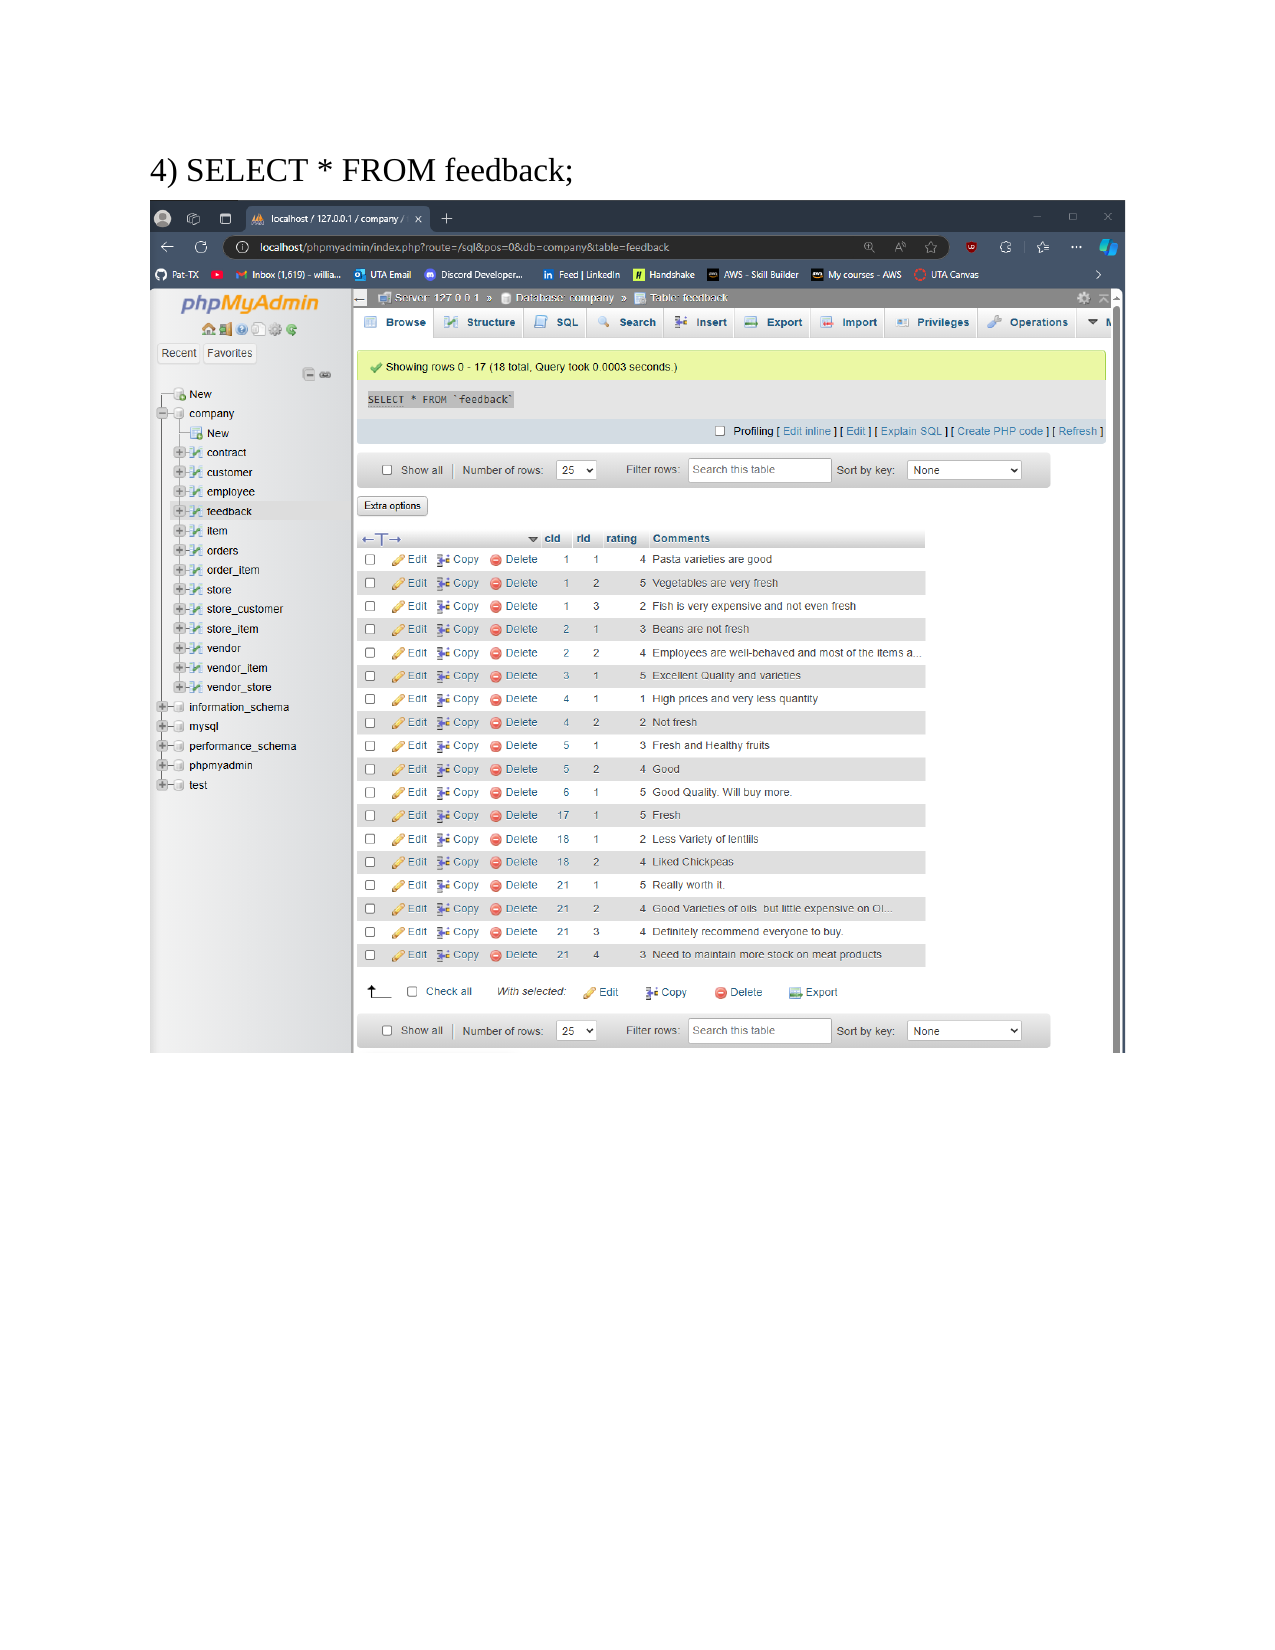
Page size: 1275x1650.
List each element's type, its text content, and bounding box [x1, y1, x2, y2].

subtitle 4) SELECT * FROM feedback; [150, 150, 1125, 188]
picture [150, 200, 1125, 1053]
